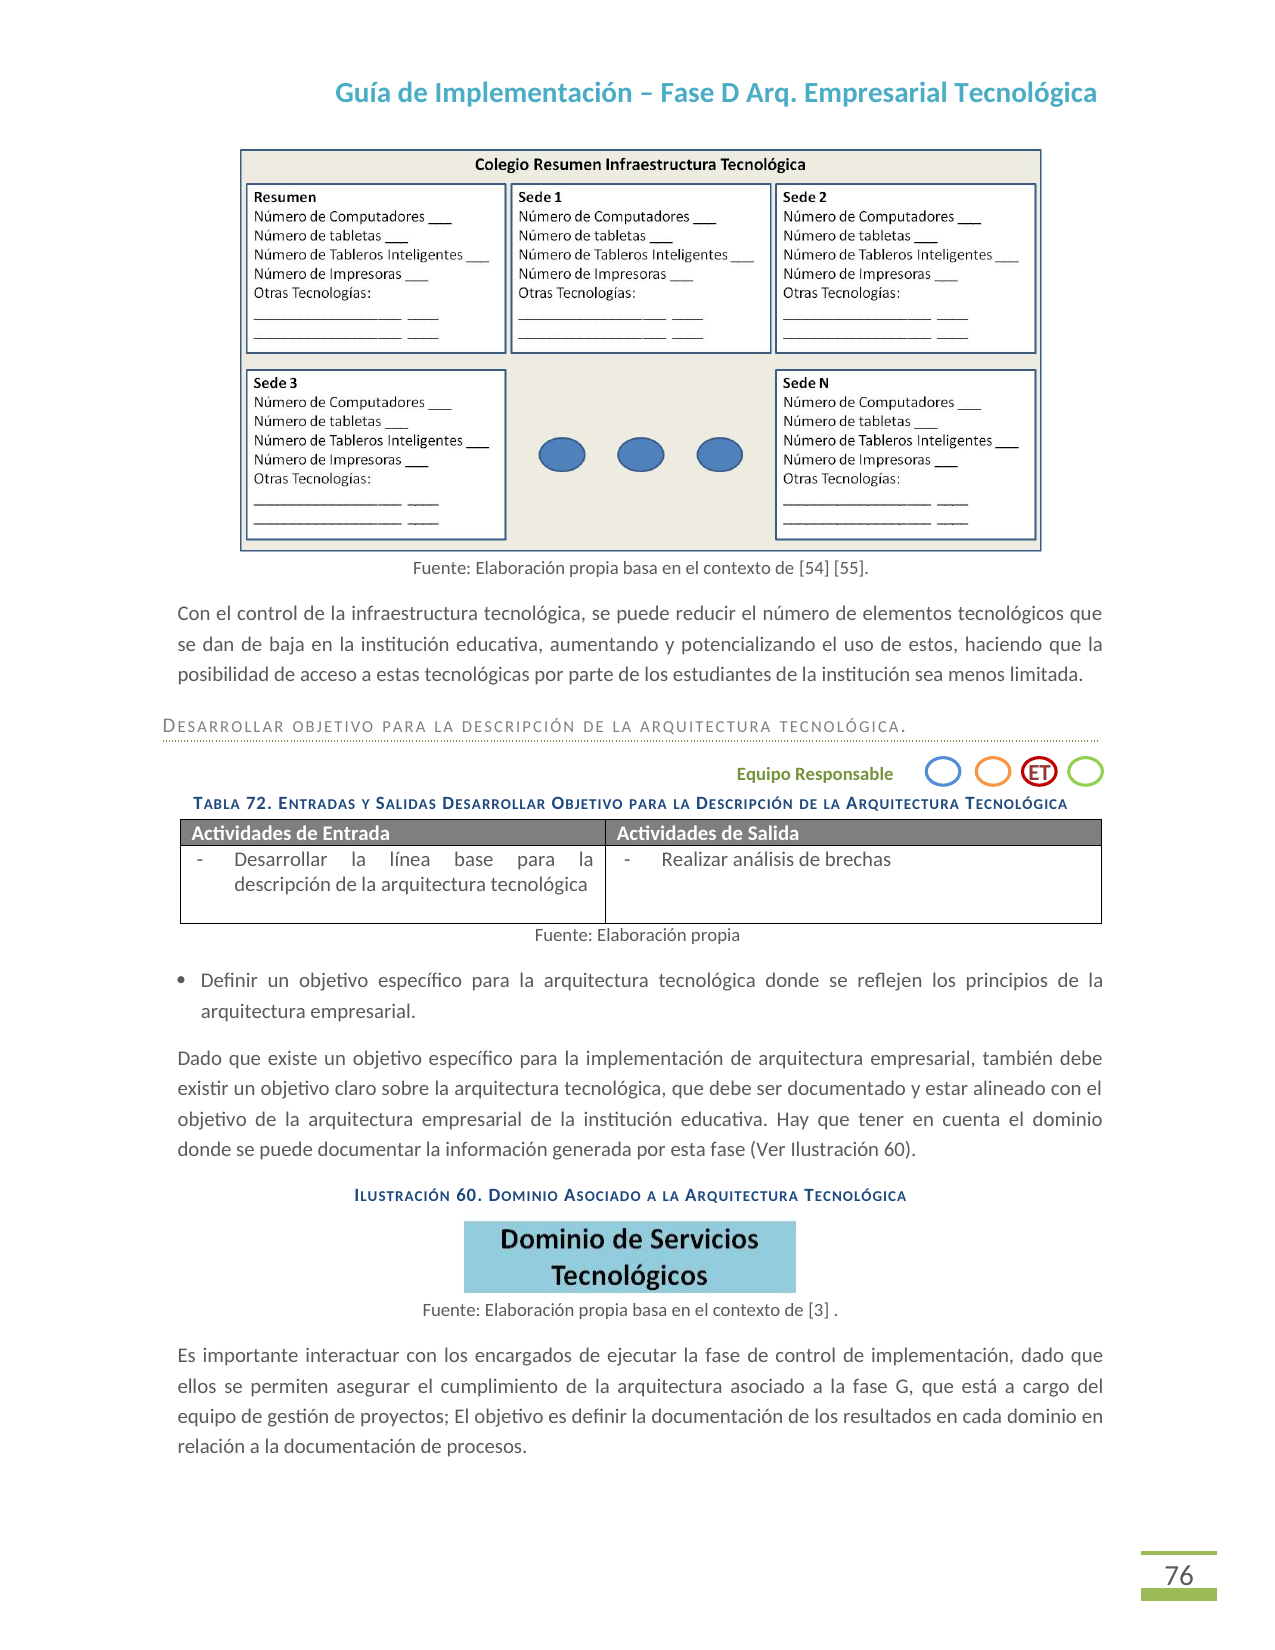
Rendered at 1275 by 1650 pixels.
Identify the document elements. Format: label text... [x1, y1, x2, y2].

picture [463, 1211, 797, 1294]
table_cell Desarrollar la línea base para la descripción de la arquitectura tecnológica [181, 846, 605, 922]
text Es importante interactuar con los encargados de ejecutar la fase de control de implementación, dado que ellos se permiten asegurar el cumplimiento de la arquitectura asociado a la fase G, que está a cargo del equipo de gestión de proyectos; El objetivo es definir la documentación de los resultados en cada dominio en relación a la documentación de procesos. [177, 1342, 1105, 1459]
text Tabla 72. Entradas y Salidas Desarrollar Objetivo para la Descripción de la Arquitectura Tecnológica [162, 791, 1098, 814]
text Fuente: Elaboración propia [177, 923, 1098, 946]
picture [240, 147, 1042, 552]
text Dado que existe un objetivo específico para la implementación de arquitectura empresarial, también debe existir un objetivo claro sobre la arquitectura tecnológica, que debe ser documentado y estar alineado con el objetivo de la arquitectura empresarial de la institución educativa. Hay que tener en cuenta el dominio donde se puede documentar la información generada por esta fase (Ver Ilustración 60). [177, 1045, 1105, 1162]
table_cell Realizar análisis de brechas [606, 846, 1101, 922]
text Fuente: Elaboración propia basa en el contexto de [3] . [162, 1298, 1098, 1321]
list Definir un objetivo específico para la arquitectura tecnológica donde se reflejen los principios de la arquitectura empresarial. [177, 968, 1105, 1023]
subtitle Desarrollar objetivo para la descripción de la arquitectura tecnológica. [162, 713, 1098, 742]
table_header Actividades de Entrada [181, 820, 605, 845]
table_header Actividades de Salida [606, 820, 1101, 845]
text Ilustración 60. Dominio Asociado a la Arquitectura Tecnológica [162, 1183, 1098, 1206]
text Con el control de la infraestructura tecnológica, se puede reducir el número de elementos tecnológicos que se dan de baja en la institución educativa, aumentando y potencializando el uso de estos, haciendo que la posibilidad de acceso a estas tecnológicas por parte de los estudiantes de la institución sea menos limitada. [177, 601, 1105, 687]
text Equipo Responsable GP PN ET GC [162, 758, 934, 786]
text Fuente: Elaboración propia basa en el contexto de [54] [55]. [177, 556, 1105, 579]
